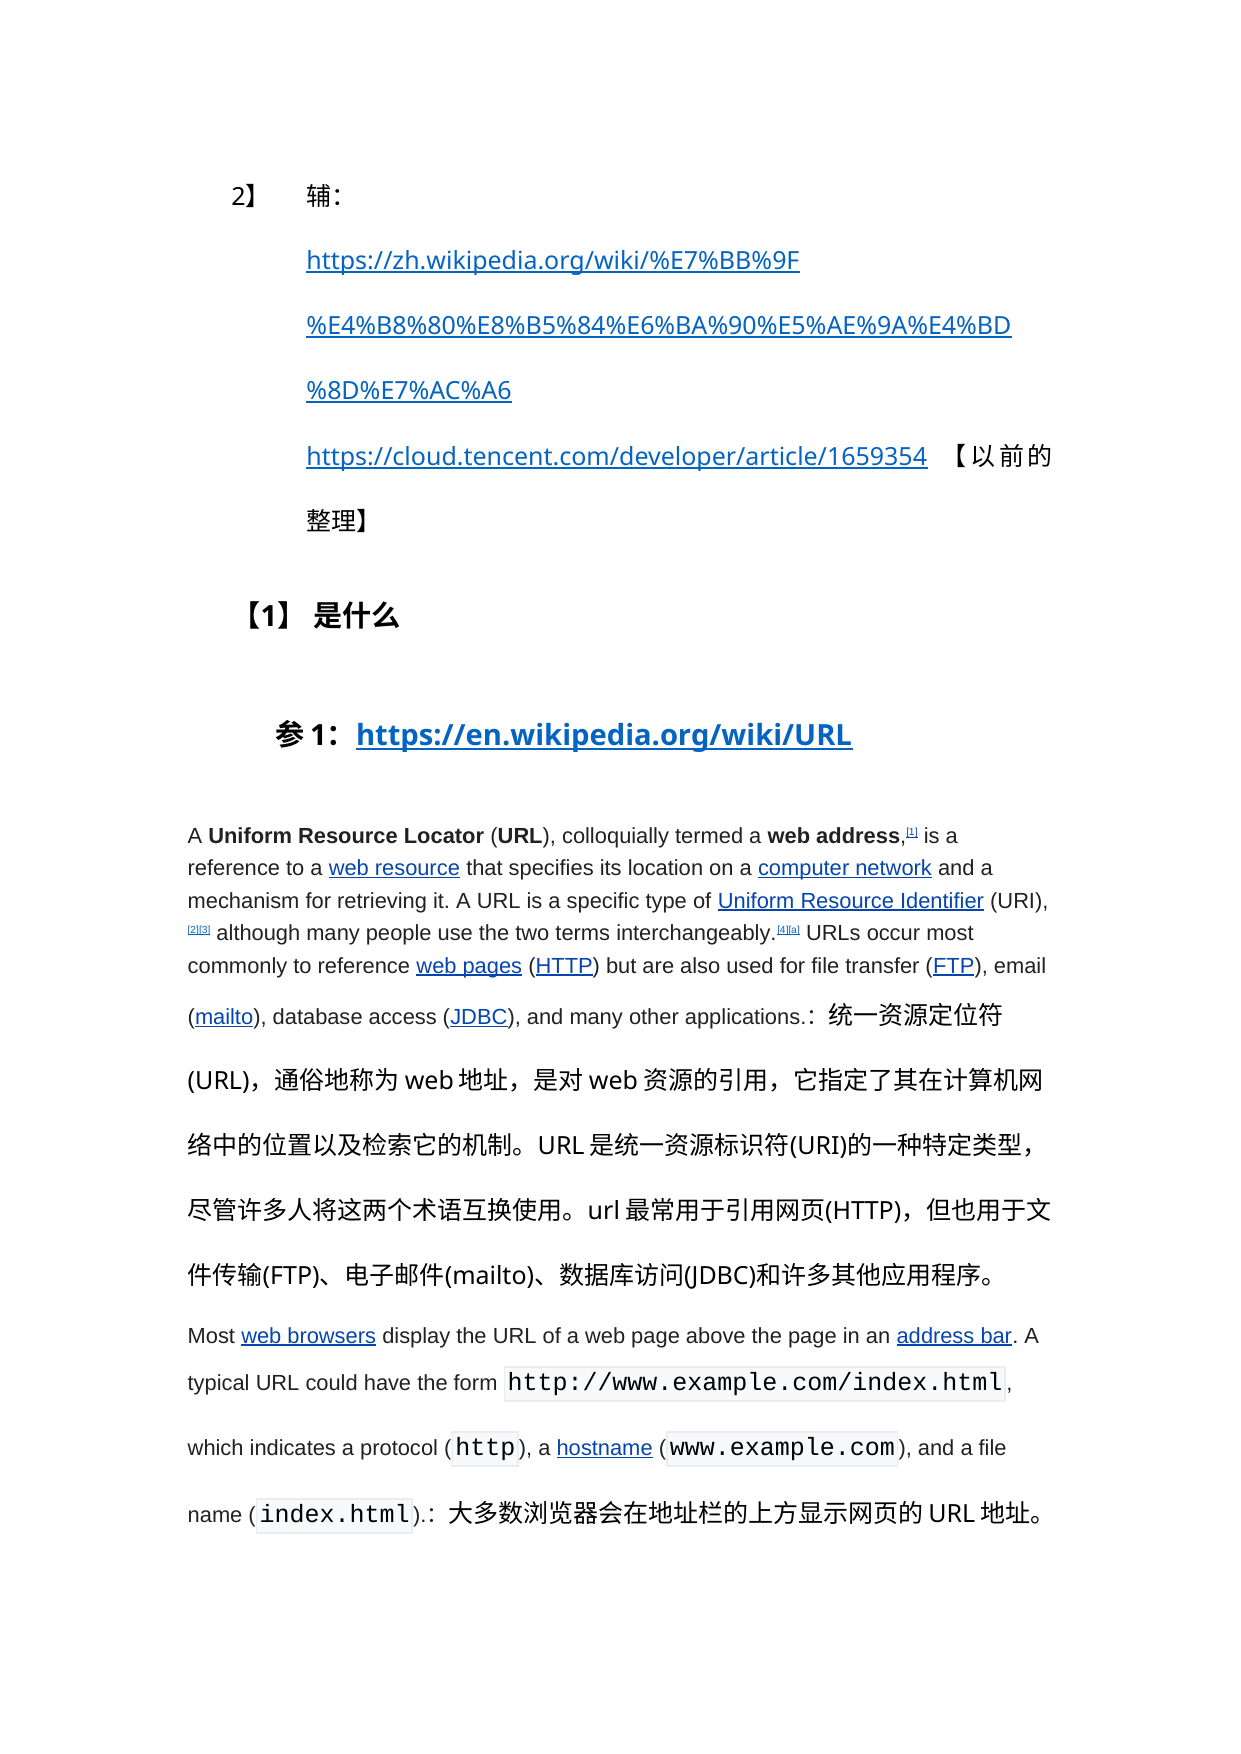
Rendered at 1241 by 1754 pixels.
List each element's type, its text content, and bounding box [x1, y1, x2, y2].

text https://cloud.tencent.com/developer/article/1659354 【以前的整理】 [306, 422, 1053, 552]
text A Uniform Resource Locator (URL), colloquially termed a web address,[1] is a reference to a web resource that specifies its location on a computer network and a mechanism for retrieving it. A URL is a specific type of Uniform Resource Identifier (URI),[2][3] although many people use the two terms interchangeably.[4][a] URLs occur most commonly to reference web pages (HTTP) but are also used for file transfer (FTP), email (mailto), database access (JDBC), and many other applications.：统一资源定位符(URL)，通俗地称为web地址，是对web资源的引用，它指定了其在计算机网络中的位置以及检索它的机制。URL是统一资源标识符(URI)的一种特定类型，尽管许多人将这两个术语互换使用。url最常用于引用网页(HTTP)，但也用于文件传输(FTP)、电子邮件(mailto)、数据库访问(JDBC)和许多其他应用程序。 [187, 819, 1053, 1306]
subtitle 参1：https://en.wikipedia.org/wiki/URL [231, 700, 1053, 765]
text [187, 1319, 1053, 1546]
subtitle 【1】 是什么 [187, 581, 1053, 646]
text https://zh.wikipedia.org/wiki/%E7%BB%9F%E4%B8%80%E8%B5%84%E6%BA%90%E5%AE%9A%E4%BD%8D%E7%AC%A6 [306, 227, 1053, 422]
list 辅： [231, 162, 1053, 227]
